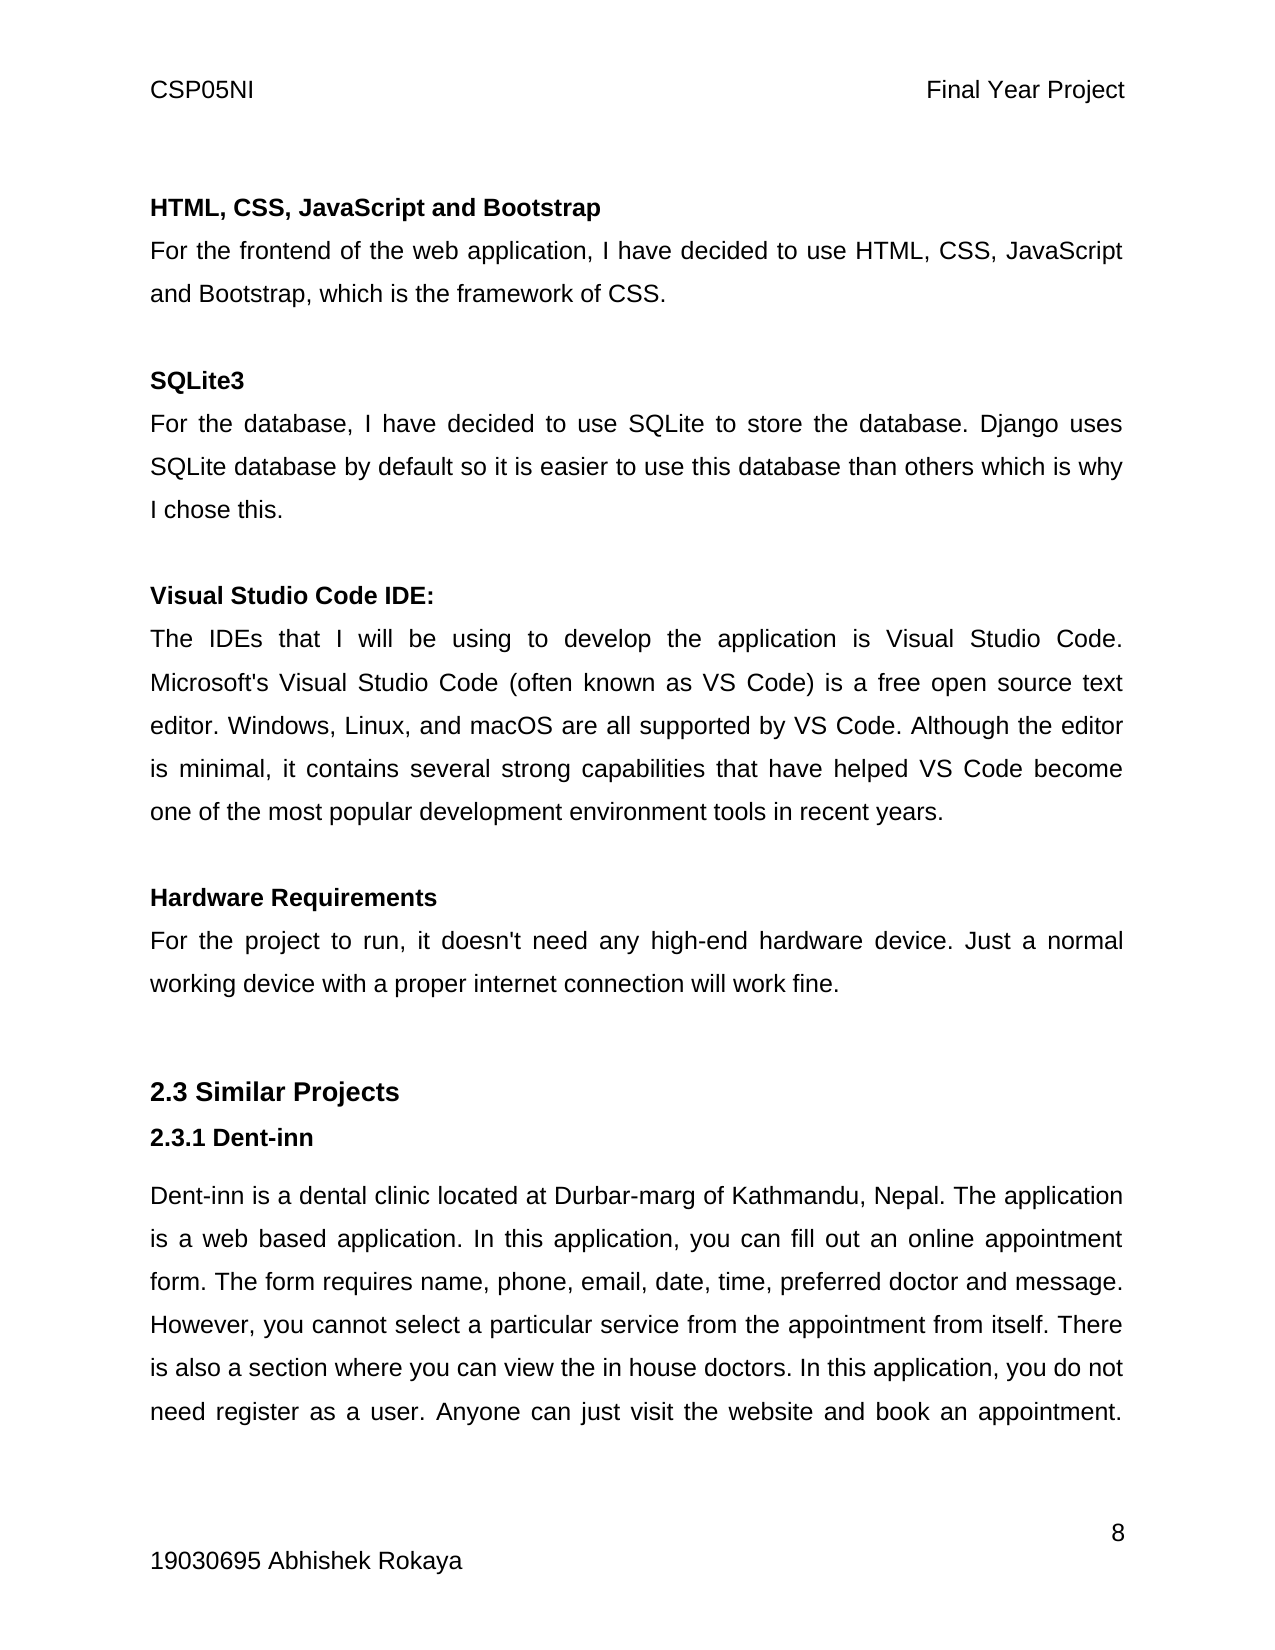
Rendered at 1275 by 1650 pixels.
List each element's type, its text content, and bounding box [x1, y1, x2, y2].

text The IDEs that I will be using to develop the application is Visual Studio Code. Microsoft's Visual Studio Code (often known as VS Code) is a free open source text editor. Windows, Linux, and macOS are all supported by VS Code. Although the editor is minimal, it contains several strong capabilities that have helped VS Code become one of the most popular development environment tools in recent years. [150, 624, 1125, 826]
text For the database, I have decided to use SQLite to store the database. Django uses SQLite database by default so it is easier to use this database than others which is why I chose this. [150, 409, 1125, 524]
text For the project to run, it doesn't need any high-end hardware device. Just a normal working device with a proper internet connection will work fine. [150, 926, 1125, 998]
text SQLite3 [150, 366, 1125, 394]
text HTML, CSS, JavaScript and Bootstrap [150, 193, 1125, 222]
text 2.3.1 Dent-inn [150, 1123, 1125, 1152]
subtitle 2.3 Similar Projects [150, 1076, 1125, 1108]
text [150, 1181, 1125, 1425]
text Hardware Requirements [150, 883, 1125, 912]
text For the frontend of the web application, I have decided to use HTML, CSS, JavaScript and Bootstrap, which is the framework of CSS. [150, 236, 1125, 308]
text Visual Studio Code IDE: [150, 581, 1125, 610]
